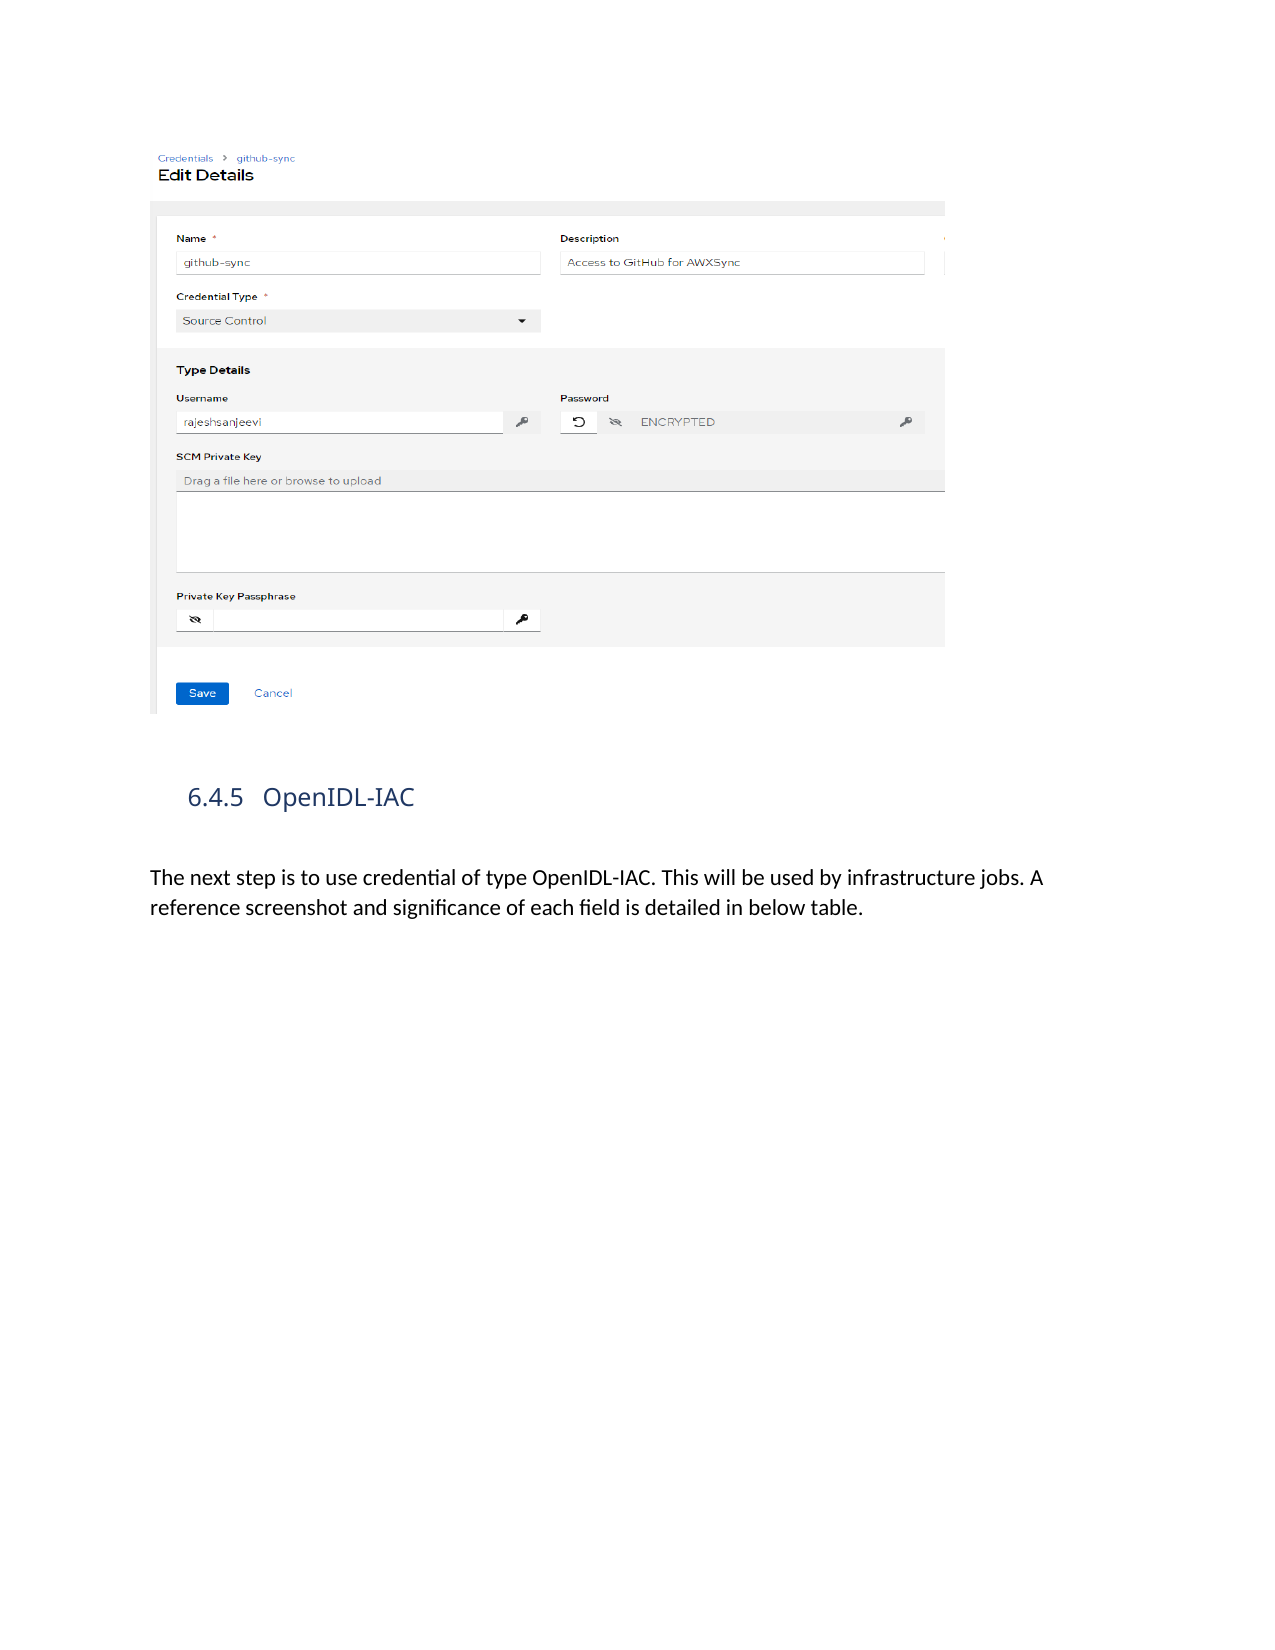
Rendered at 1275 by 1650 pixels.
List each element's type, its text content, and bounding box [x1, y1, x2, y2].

subtitle OpenIDL-IAC [187, 779, 1125, 813]
picture [150, 150, 945, 714]
text The next step is to use credential of type OpenIDL-IAC. This will be used by infrastructure jobs. A reference screenshot and significance of each field is detailed in below table. [150, 863, 1125, 921]
